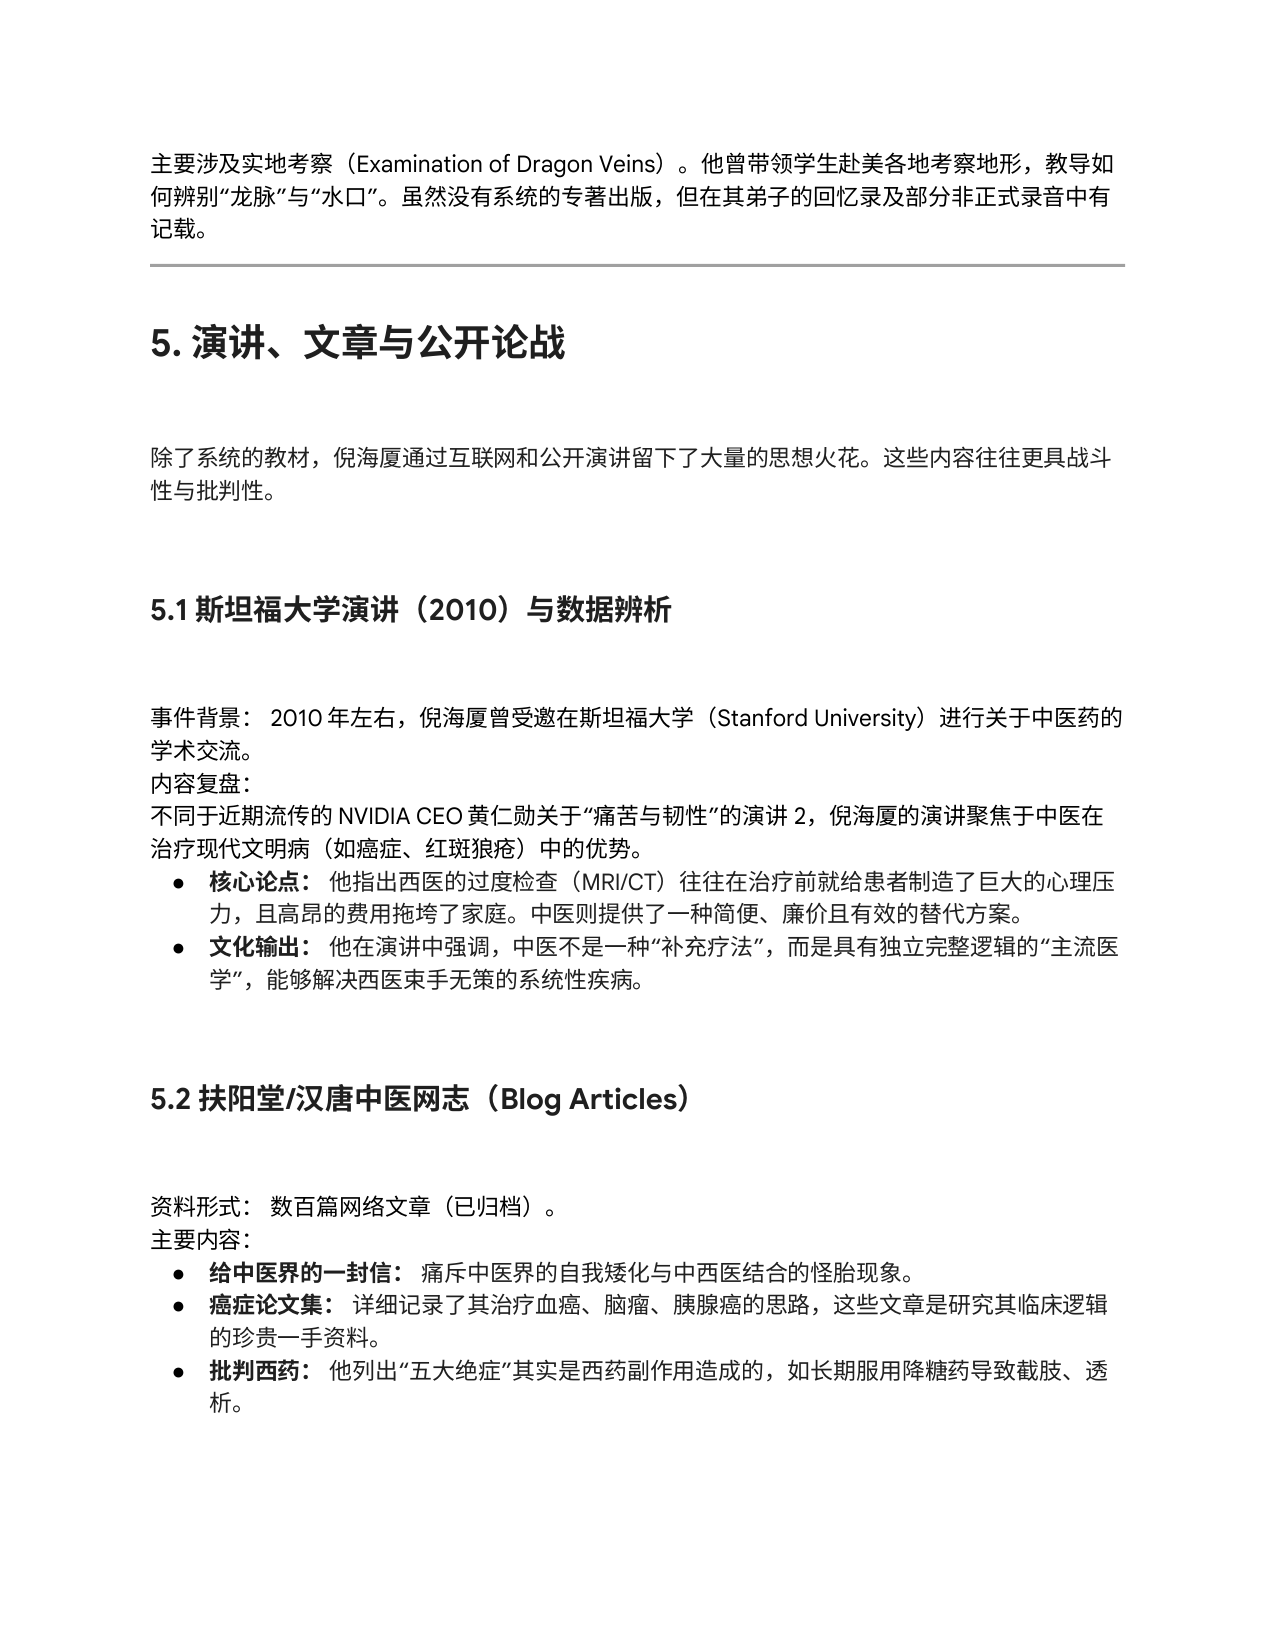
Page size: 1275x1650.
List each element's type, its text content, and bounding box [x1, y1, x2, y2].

subtitle 5. 演讲、文章与公开论战 [150, 321, 1125, 368]
text 资料形式： 数百篇网络文章（已归档）。 [150, 1193, 1125, 1222]
text 内容复盘： [150, 770, 1125, 798]
list 核心论点： 他指出西医的过度检查（MRI/CT）往往在治疗前就给患者制造了巨大的心理压力，且高昂的费用拖垮了家庭。中医则提供了一种简便、廉价且有效的替代方案。 [171, 868, 1125, 929]
subtitle 5.2 扶阳堂/汉唐中医网志（Blog Articles） [150, 1081, 1125, 1118]
text 除了系统的教材，倪海厦通过互联网和公开演讲留下了大量的思想火花。这些内容往往更具战斗性与批判性。 [150, 444, 1125, 506]
list 癌症论文集： 详细记录了其治疗血癌、脑瘤、胰腺癌的思路，这些文章是研究其临床逻辑的珍贵一手资料。 [171, 1291, 1125, 1353]
text 不同于近期流传的NVIDIA CEO黄仁勋关于“痛苦与韧性”的演讲 2，倪海厦的演讲聚焦于中医在治疗现代文明病（如癌症、红斑狼疮）中的优势。 [150, 802, 1125, 864]
text 主要涉及实地考察（Examination of Dragon Veins）。他曾带领学生赴美各地考察地形，教导如何辨别“龙脉”与“水口”。虽然没有系统的专著出版，但在其弟子的回忆录及部分非正式录音中有记载。 [150, 150, 1125, 244]
subtitle 5.1 斯坦福大学演讲（2010）与数据辨析 [150, 592, 1125, 629]
list 文化输出： 他在演讲中强调，中医不是一种“补充疗法”，而是具有独立完整逻辑的“主流医学”，能够解决西医束手无策的系统性疾病。 [171, 933, 1125, 995]
text 主要内容： [150, 1226, 1125, 1255]
list 批判西药： 他列出“五大绝症”其实是西药副作用造成的，如长期服用降糖药导致截肢、透析。 [171, 1357, 1125, 1418]
text 事件背景： 2010年左右，倪海厦曾受邀在斯坦福大学（Stanford University）进行关于中医药的学术交流。 [150, 704, 1125, 766]
list 给中医界的一封信： 痛斥中医界的自我矮化与中西医结合的怪胎现象。 [171, 1259, 1125, 1287]
